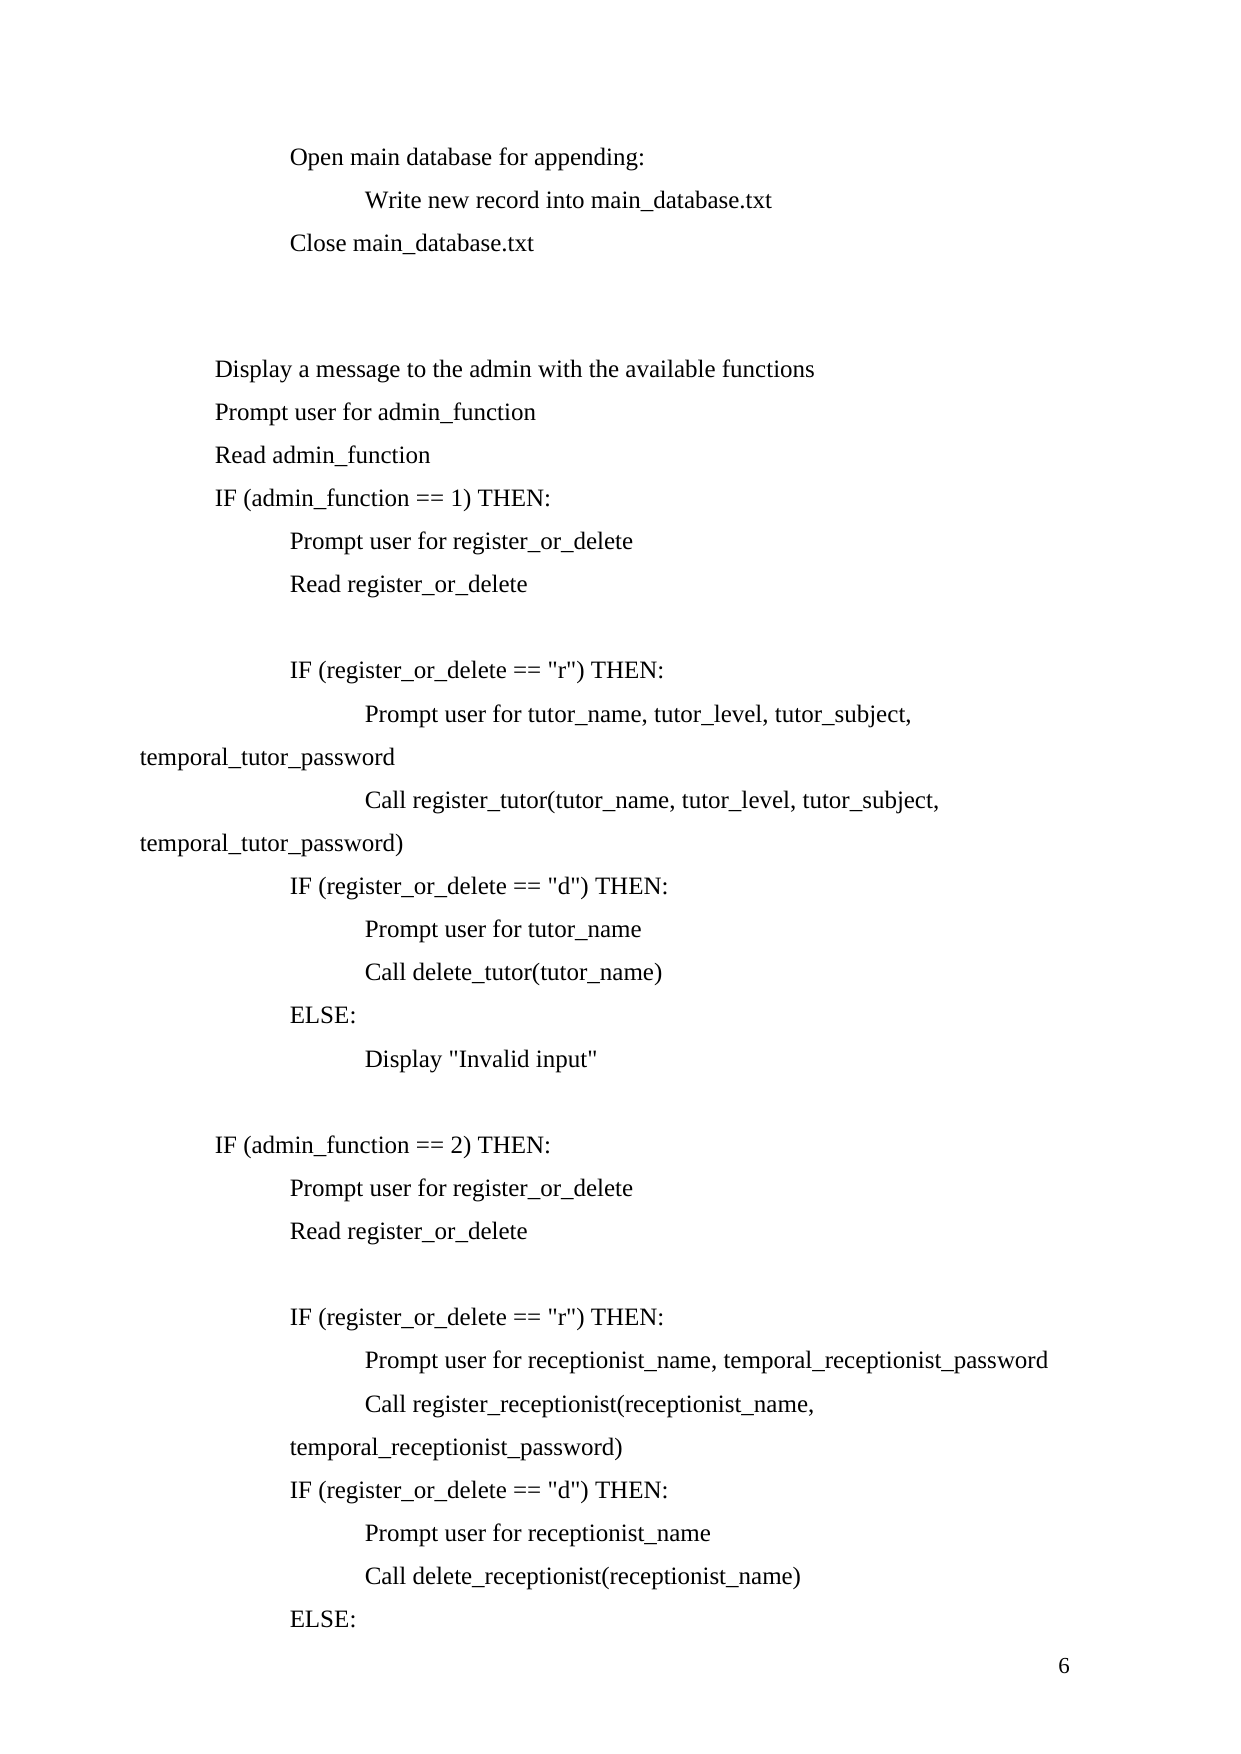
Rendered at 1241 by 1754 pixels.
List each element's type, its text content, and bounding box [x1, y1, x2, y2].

text Open main database for appending: [214, 142, 1069, 170]
text Call register_tutor(tutor_name, tutor_level, tutor_subject, temporal_tutor_password) [139, 785, 1069, 857]
text IF (register_or_delete == "d") THEN: [214, 1475, 1069, 1504]
text Call register_receptionist(receptionist_name, temporal_receptionist_password) [289, 1389, 1069, 1461]
text IF (register_or_delete == "r") THEN: [139, 656, 1069, 684]
text IF (register_or_delete == "r") THEN: [214, 1302, 1069, 1331]
text Call delete_receptionist(receptionist_name) [289, 1561, 1069, 1590]
text Prompt user for receptionist_name [289, 1518, 1069, 1547]
text Write new record into main_database.txt [214, 185, 1069, 213]
text Prompt user for admin_function [139, 397, 1069, 426]
text Read register_or_delete [214, 569, 1069, 598]
text IF (admin_function == 2) THEN: [139, 1130, 1069, 1159]
text Read register_or_delete [214, 1216, 1069, 1245]
text Prompt user for register_or_delete [214, 1173, 1069, 1202]
text Prompt user for tutor_name, tutor_level, tutor_subject, temporal_tutor_password [139, 699, 1069, 771]
text Prompt user for tutor_name [289, 914, 1069, 943]
text Display "Invalid input" [139, 1044, 1069, 1072]
text Read admin_function [139, 440, 1069, 469]
text IF (admin_function == 1) THEN: [139, 483, 1069, 512]
text IF (register_or_delete == "d") THEN: [139, 871, 1069, 900]
text Display a message to the admin with the available functions [139, 354, 1069, 382]
text ELSE: [214, 1604, 1069, 1633]
text Call delete_tutor(tutor_name) [289, 957, 1069, 986]
text Prompt user for receptionist_name, temporal_receptionist_password [289, 1346, 1069, 1374]
text Close main_database.txt [214, 228, 1069, 257]
text ELSE: [139, 1001, 1069, 1029]
text Prompt user for register_or_delete [214, 526, 1069, 555]
